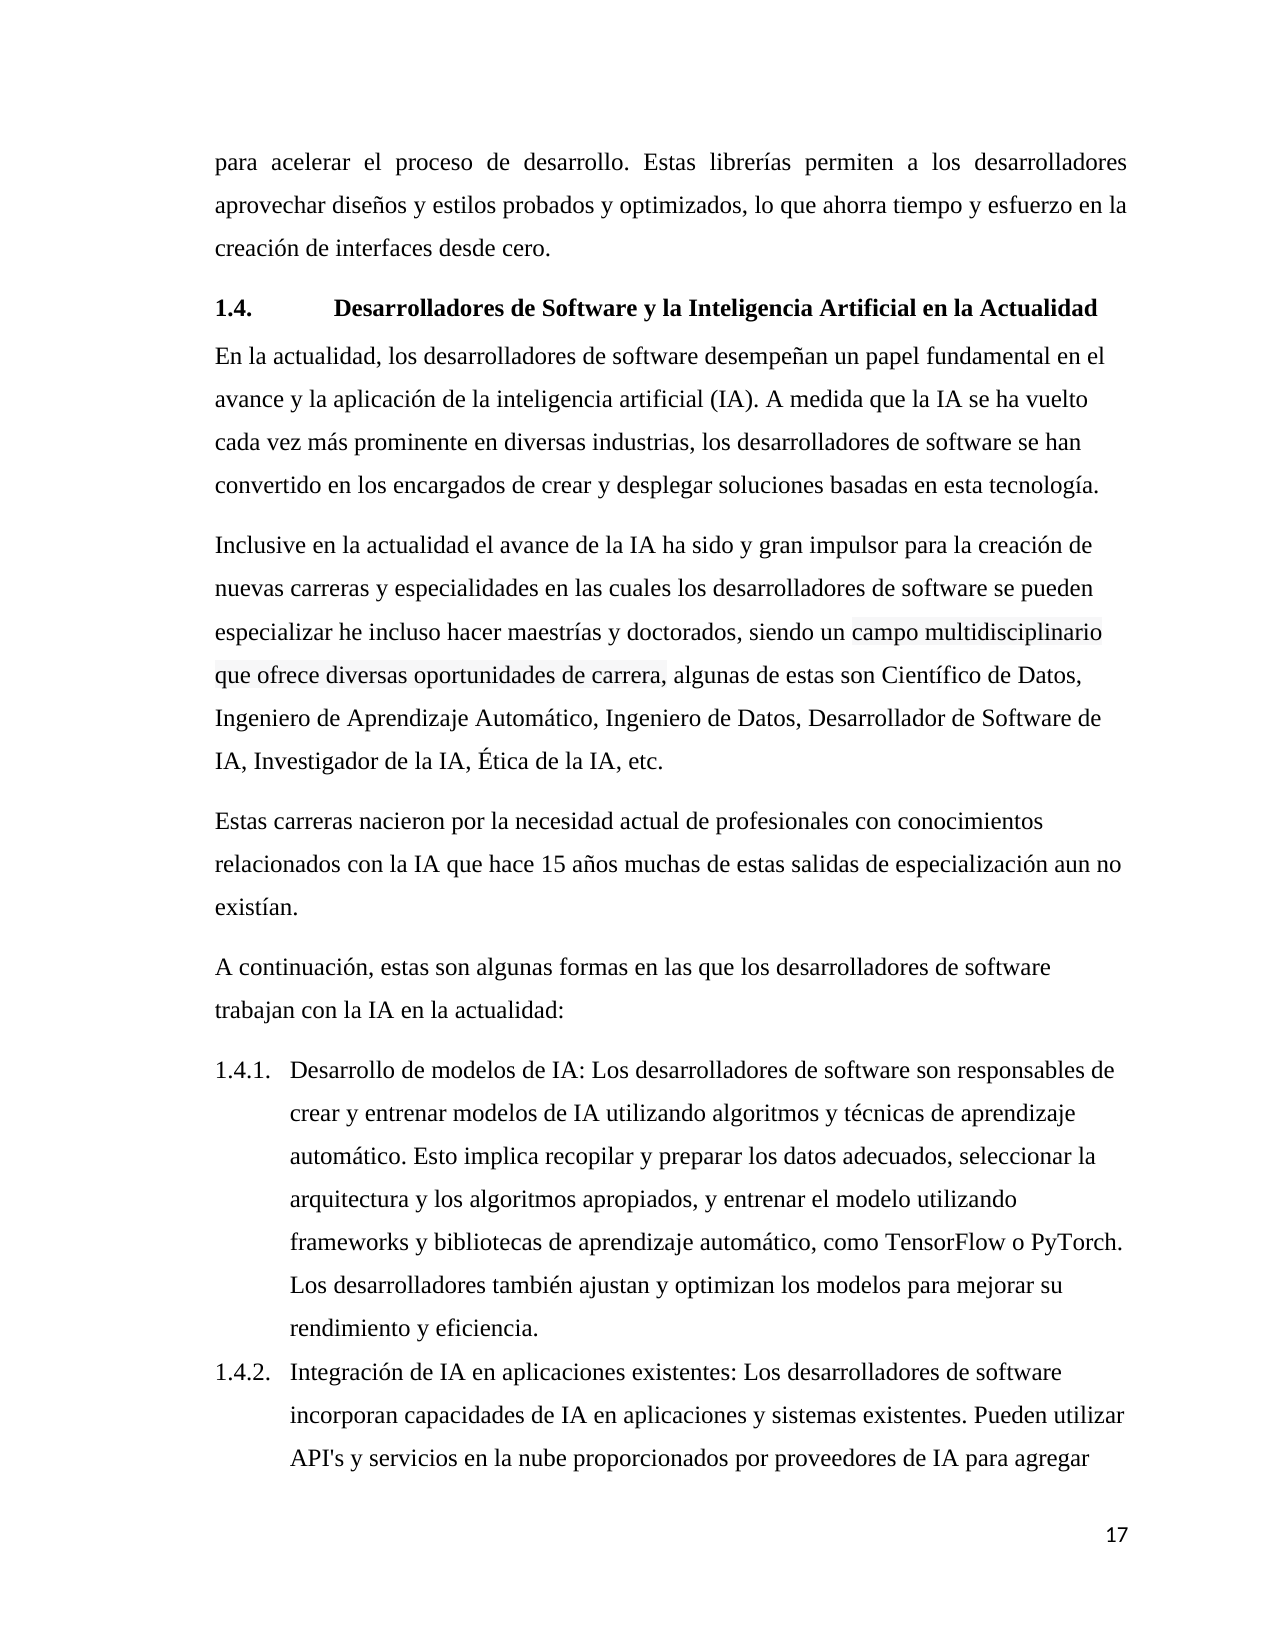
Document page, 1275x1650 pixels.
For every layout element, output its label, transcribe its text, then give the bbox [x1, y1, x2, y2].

text Inclusive en la actualidad el avance de la IA ha sido y gran impulsor para la creación de nuevas carreras y especialidades en las cuales los desarrolladores de software se pueden especializar he incluso hacer maestrías y doctorados, siendo un campo multidisciplinario que ofrece diversas oportunidades de carrera, algunas de estas son Científico de Datos, Ingeniero de Aprendizaje Automático, Ingeniero de Datos, Desarrollador de Software de IA, Investigador de la IA, Ética de la IA, etc. [214, 530, 1128, 775]
text A continuación, estas son algunas formas en las que los desarrolladores de software trabajan con la IA en la actualidad: [214, 952, 1128, 1024]
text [214, 147, 1128, 262]
subtitle Desarrolladores de Software y la Inteligencia Artificial en la Actualidad [214, 293, 1128, 322]
list Desarrollo de modelos de IA: Los desarrolladores de software son responsables de crear y entrenar modelos de IA utilizando algoritmos y técnicas de aprendizaje automático. Esto implica recopilar y preparar los datos adecuados, seleccionar la arquitectura y los algoritmos apropiados, y entrenar el modelo utilizando frameworks y bibliotecas de aprendizaje automático, como TensorFlow o PyTorch. Los desarrolladores también ajustan y optimizan los modelos para mejorar su rendimiento y eficiencia. [214, 1055, 1128, 1342]
text Estas carreras nacieron por la necesidad actual de profesionales con conocimientos relacionados con la IA que hace 15 años muchas de estas salidas de especialización aun no existían. [214, 806, 1128, 921]
text En la actualidad, los desarrolladores de software desempeñan un papel fundamental en el avance y la aplicación de la inteligencia artificial (IA). A medida que la IA se ha vuelto cada vez más prominente en diversas industrias, los desarrolladores de software se han convertido en los encargados de crear y desplegar soluciones basadas en esta tecnología. [214, 341, 1128, 499]
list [214, 1357, 1128, 1472]
